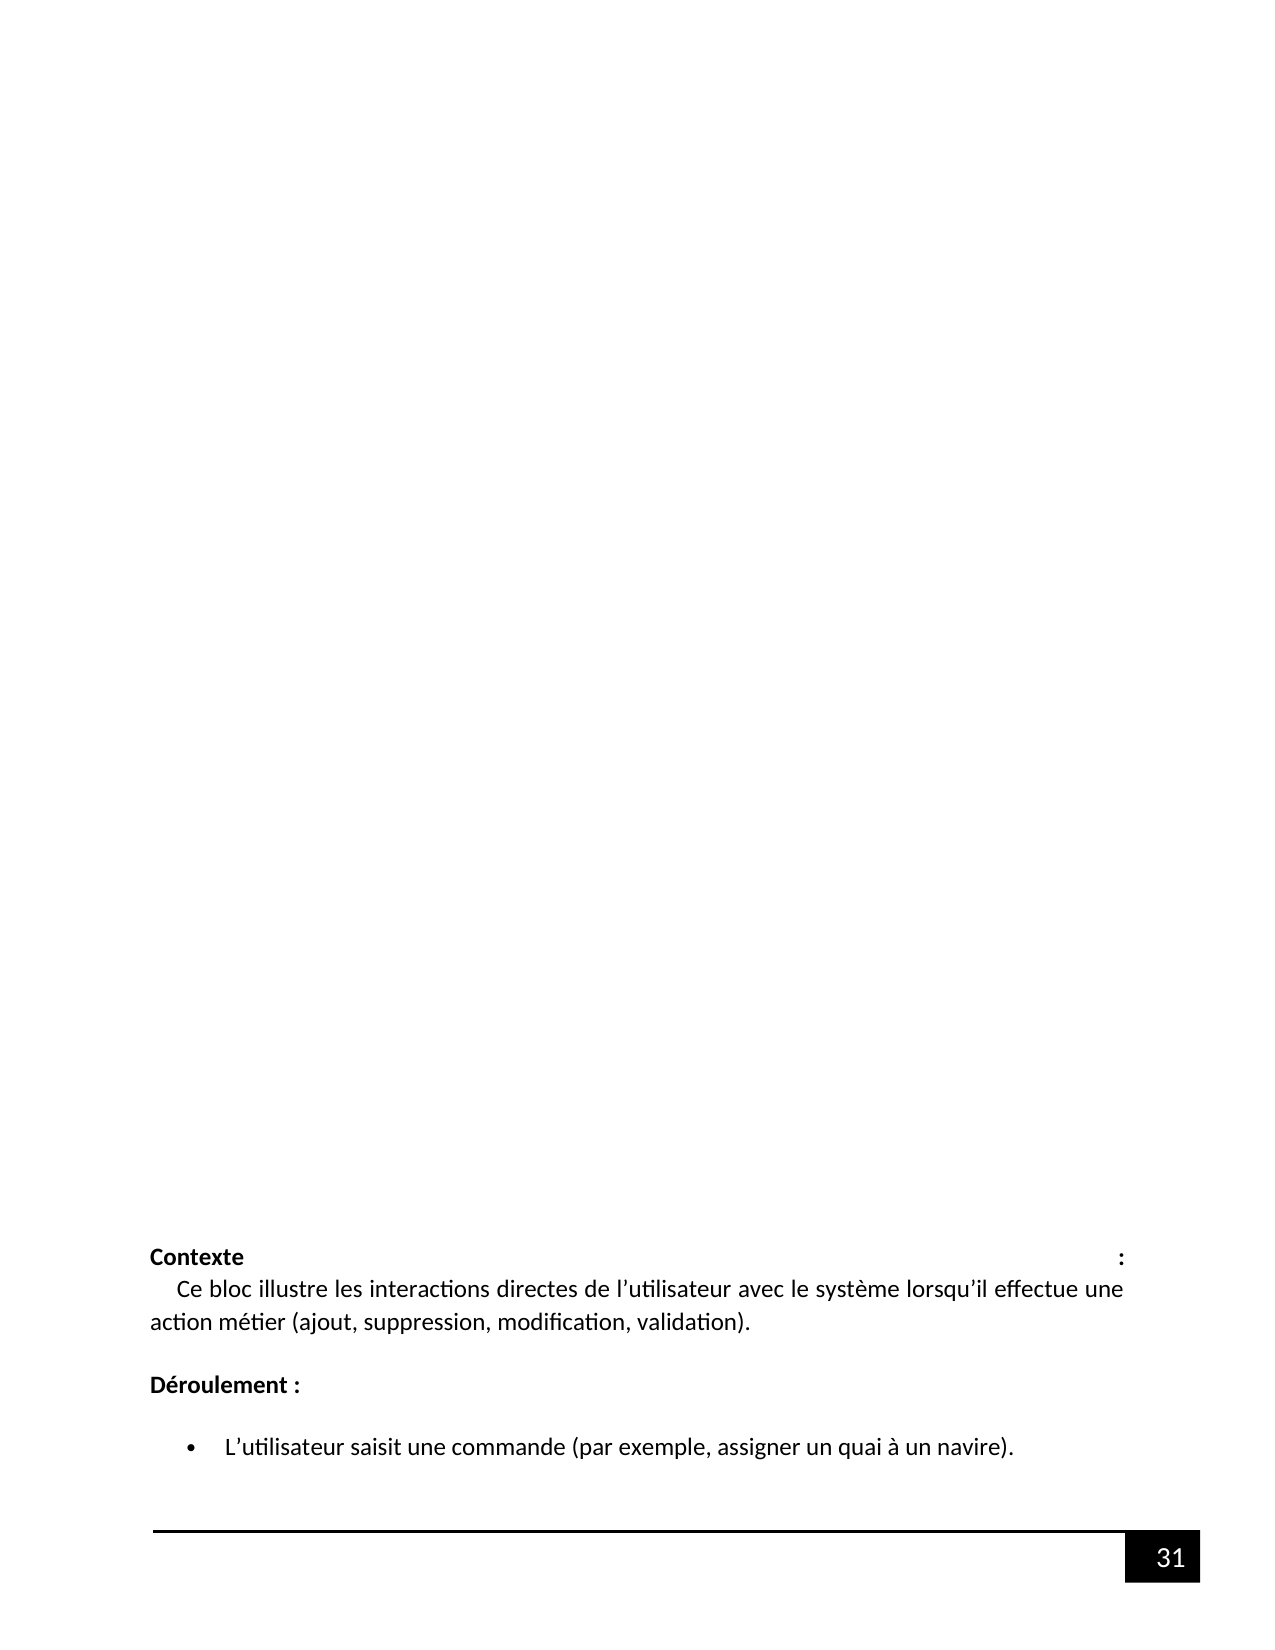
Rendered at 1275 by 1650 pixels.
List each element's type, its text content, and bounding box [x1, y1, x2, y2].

list L’utilisateur saisit une commande (par exemple, assigner un quai à un navire). [187, 1431, 1125, 1461]
text Contexte : Ce bloc illustre les interactions directes de l’utilisateur avec le système lorsqu’il effectue une action métier (ajout, suppression, modification, validation). [150, 1241, 1125, 1337]
text Déroulement : [150, 1369, 1125, 1399]
